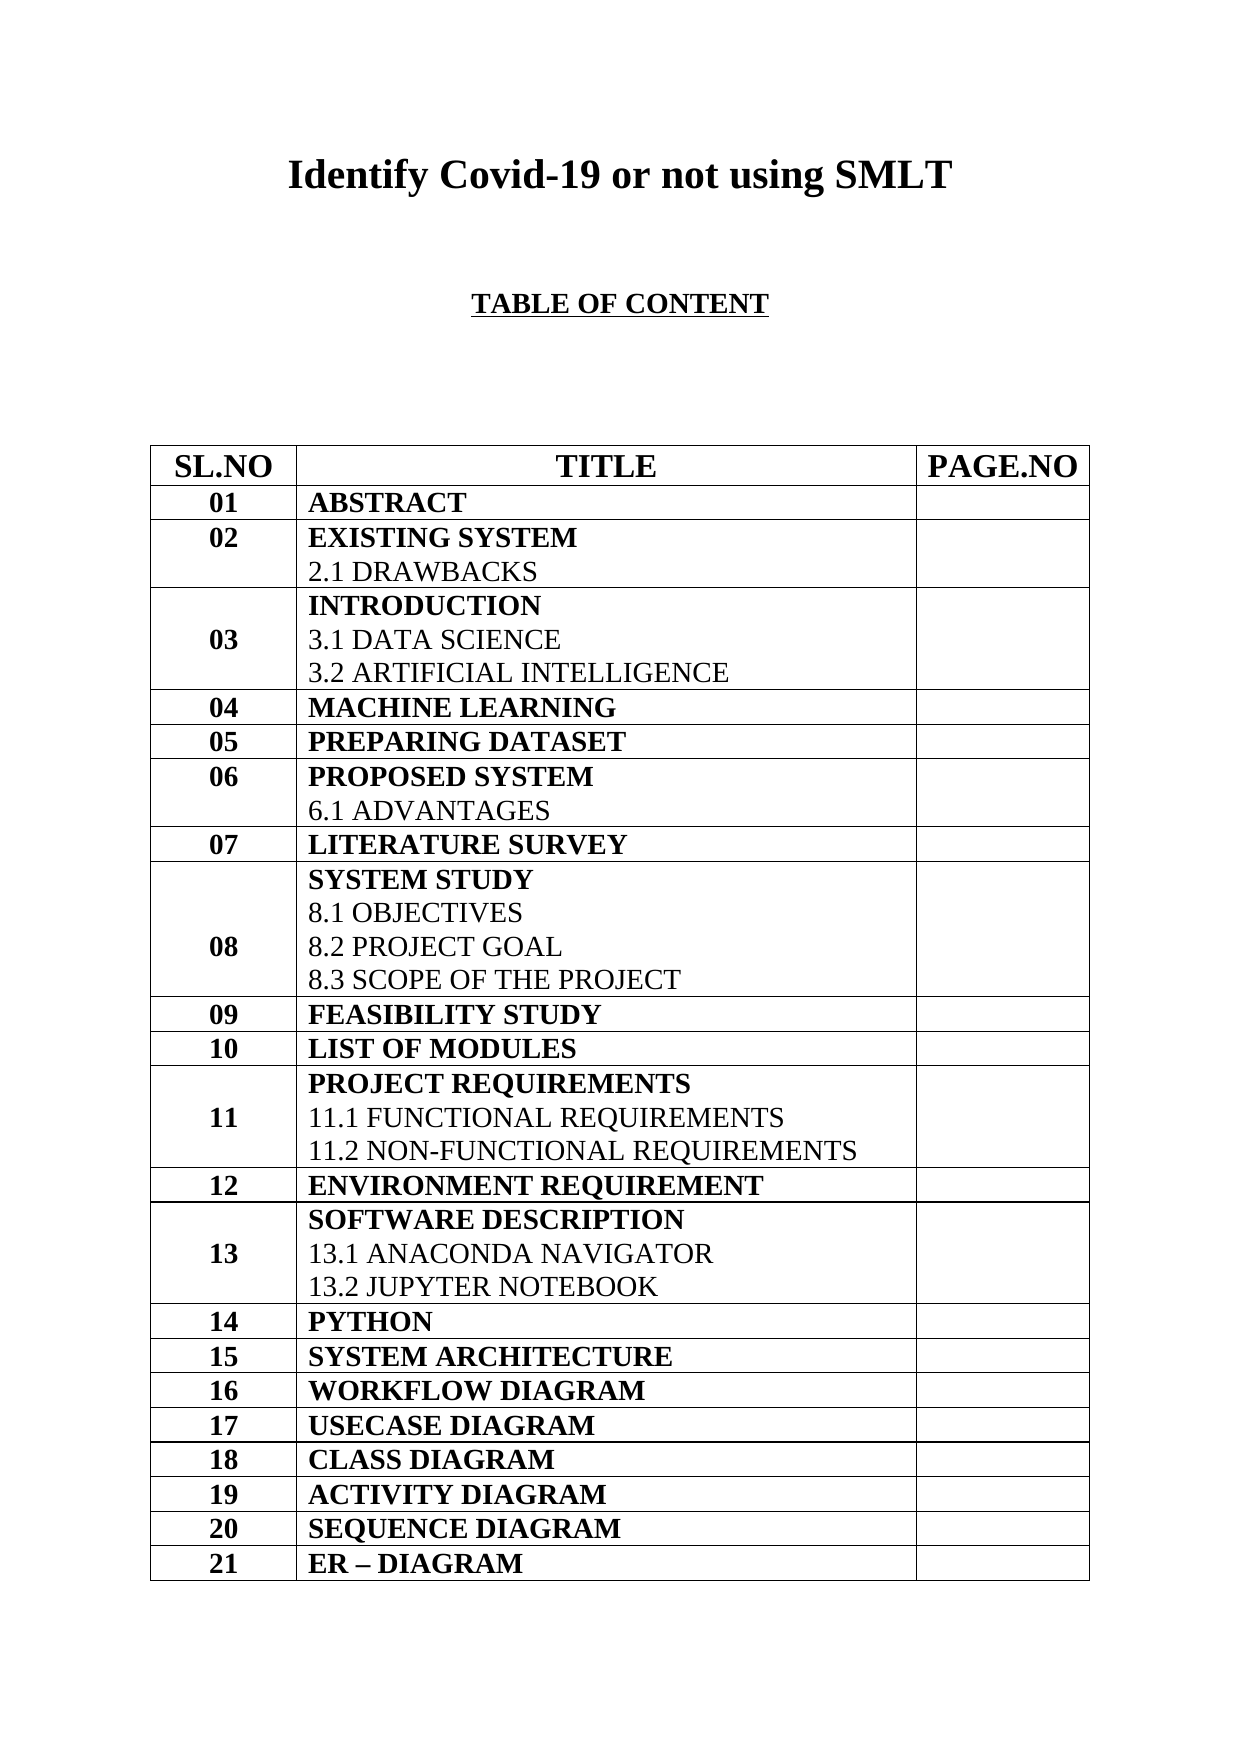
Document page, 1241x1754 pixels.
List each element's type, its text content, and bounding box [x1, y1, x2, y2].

table_cell PROJECT REQUIREMENTS 11.1 FUNCTIONAL REQUIREMENTS 11.2 NON-FUNCTIONAL REQUIREMENTS [297, 1066, 916, 1167]
table_cell ENVIRONMENT REQUIREMENT [297, 1168, 916, 1201]
table_cell [917, 1203, 1089, 1303]
table_cell PROPOSED SYSTEM 6.1 ADVANTAGES [297, 759, 916, 826]
table_cell 13 [151, 1203, 296, 1303]
table_cell 16 [151, 1373, 296, 1407]
table_cell [917, 827, 1089, 861]
table_cell [917, 1032, 1089, 1065]
table_cell FEASIBILITY STUDY [297, 997, 916, 1031]
table_header SL.NO [151, 446, 296, 484]
table_cell [917, 1373, 1089, 1407]
table_cell 06 [151, 759, 296, 826]
text Identify Covid-19 or not using SMLT [150, 150, 1090, 198]
table_cell [917, 997, 1089, 1031]
table_cell [917, 520, 1089, 587]
table_cell [917, 1546, 1089, 1580]
table_cell 17 [151, 1408, 296, 1441]
table_cell [917, 1408, 1089, 1441]
table_cell ABSTRACT [297, 486, 916, 519]
table_cell INTRODUCTION 3.1 DATA SCIENCE 3.2 ARTIFICIAL INTELLIGENCE [297, 588, 916, 689]
table_cell [917, 690, 1089, 723]
table_cell 19 [151, 1477, 296, 1511]
table_cell [917, 588, 1089, 689]
table_cell 09 [151, 997, 296, 1031]
table_cell 01 [151, 486, 296, 519]
table_cell 21 [151, 1546, 296, 1580]
table_cell [917, 1339, 1089, 1372]
table_cell [917, 1477, 1089, 1511]
table_cell 15 [151, 1339, 296, 1372]
table_header PAGE.NO [917, 446, 1089, 484]
table_cell [917, 759, 1089, 826]
table_cell [917, 725, 1089, 758]
table_cell 10 [151, 1032, 296, 1065]
table_cell [917, 862, 1089, 996]
table_cell 08 [151, 862, 296, 996]
table_cell 04 [151, 690, 296, 723]
table_cell 11 [151, 1066, 296, 1167]
table_cell SEQUENCE DIAGRAM [297, 1512, 916, 1545]
table_cell 12 [151, 1168, 296, 1201]
text TABLE OF CONTENT [150, 287, 1090, 320]
table_cell USECASE DIAGRAM [297, 1408, 916, 1441]
table_cell ER – DIAGRAM [297, 1546, 916, 1580]
table_cell [917, 1512, 1089, 1545]
table_cell SOFTWARE DESCRIPTION 13.1 ANACONDA NAVIGATOR 13.2 JUPYTER NOTEBOOK [297, 1203, 916, 1303]
table_cell ACTIVITY DIAGRAM [297, 1477, 916, 1511]
table_cell CLASS DIAGRAM [297, 1443, 916, 1476]
table_cell [917, 1304, 1089, 1338]
table_cell 18 [151, 1443, 296, 1476]
table_cell [917, 486, 1089, 519]
table_cell LITERATURE SURVEY [297, 827, 916, 861]
table_cell 20 [151, 1512, 296, 1545]
table_cell 14 [151, 1304, 296, 1338]
table_cell MACHINE LEARNING [297, 690, 916, 723]
table_cell WORKFLOW DIAGRAM [297, 1373, 916, 1407]
table_cell 02 [151, 520, 296, 587]
table_cell SYSTEM STUDY 8.1 OBJECTIVES 8.2 PROJECT GOAL 8.3 SCOPE OF THE PROJECT [297, 862, 916, 996]
table_cell [917, 1066, 1089, 1167]
table_cell [917, 1168, 1089, 1201]
table_cell LIST OF MODULES [297, 1032, 916, 1065]
table_header TITLE [297, 446, 916, 484]
table_cell SYSTEM ARCHITECTURE [297, 1339, 916, 1372]
table_cell 03 [151, 588, 296, 689]
table_cell PREPARING DATASET [297, 725, 916, 758]
table_cell 05 [151, 725, 296, 758]
table_cell 07 [151, 827, 296, 861]
table_cell PYTHON [297, 1304, 916, 1338]
table_cell EXISTING SYSTEM 2.1 DRAWBACKS [297, 520, 916, 587]
table_cell [917, 1443, 1089, 1476]
